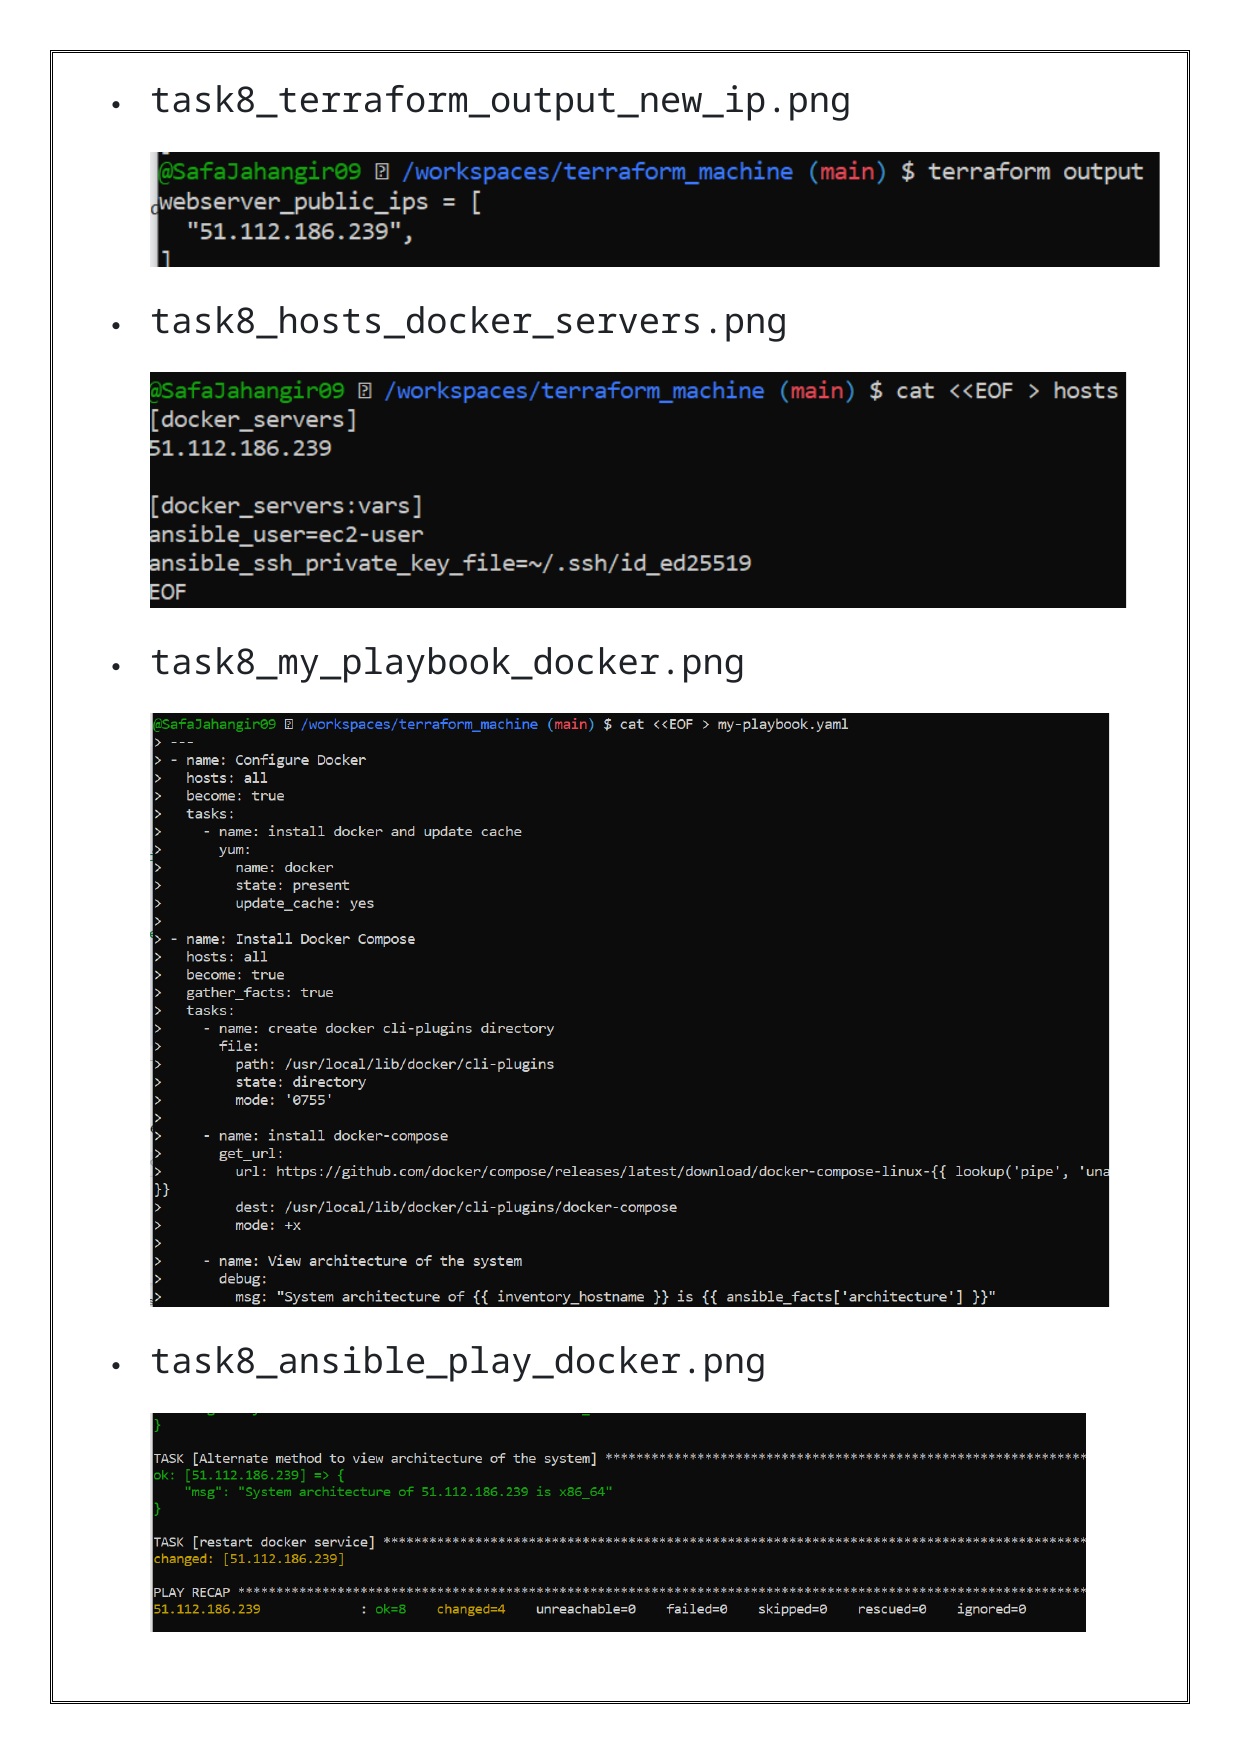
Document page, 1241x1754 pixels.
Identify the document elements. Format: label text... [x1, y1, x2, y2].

picture [150, 372, 1127, 608]
picture [150, 713, 1110, 1307]
list task8_my_playbook_docker.png [112, 636, 1165, 685]
list task8_ansible_play_docker.png [112, 1336, 1165, 1384]
list task8_hosts_docker_servers.png [112, 295, 1165, 343]
picture [150, 1413, 1086, 1632]
picture [150, 152, 1160, 267]
list task8_terraform_output_new_ip.png [112, 75, 1165, 123]
